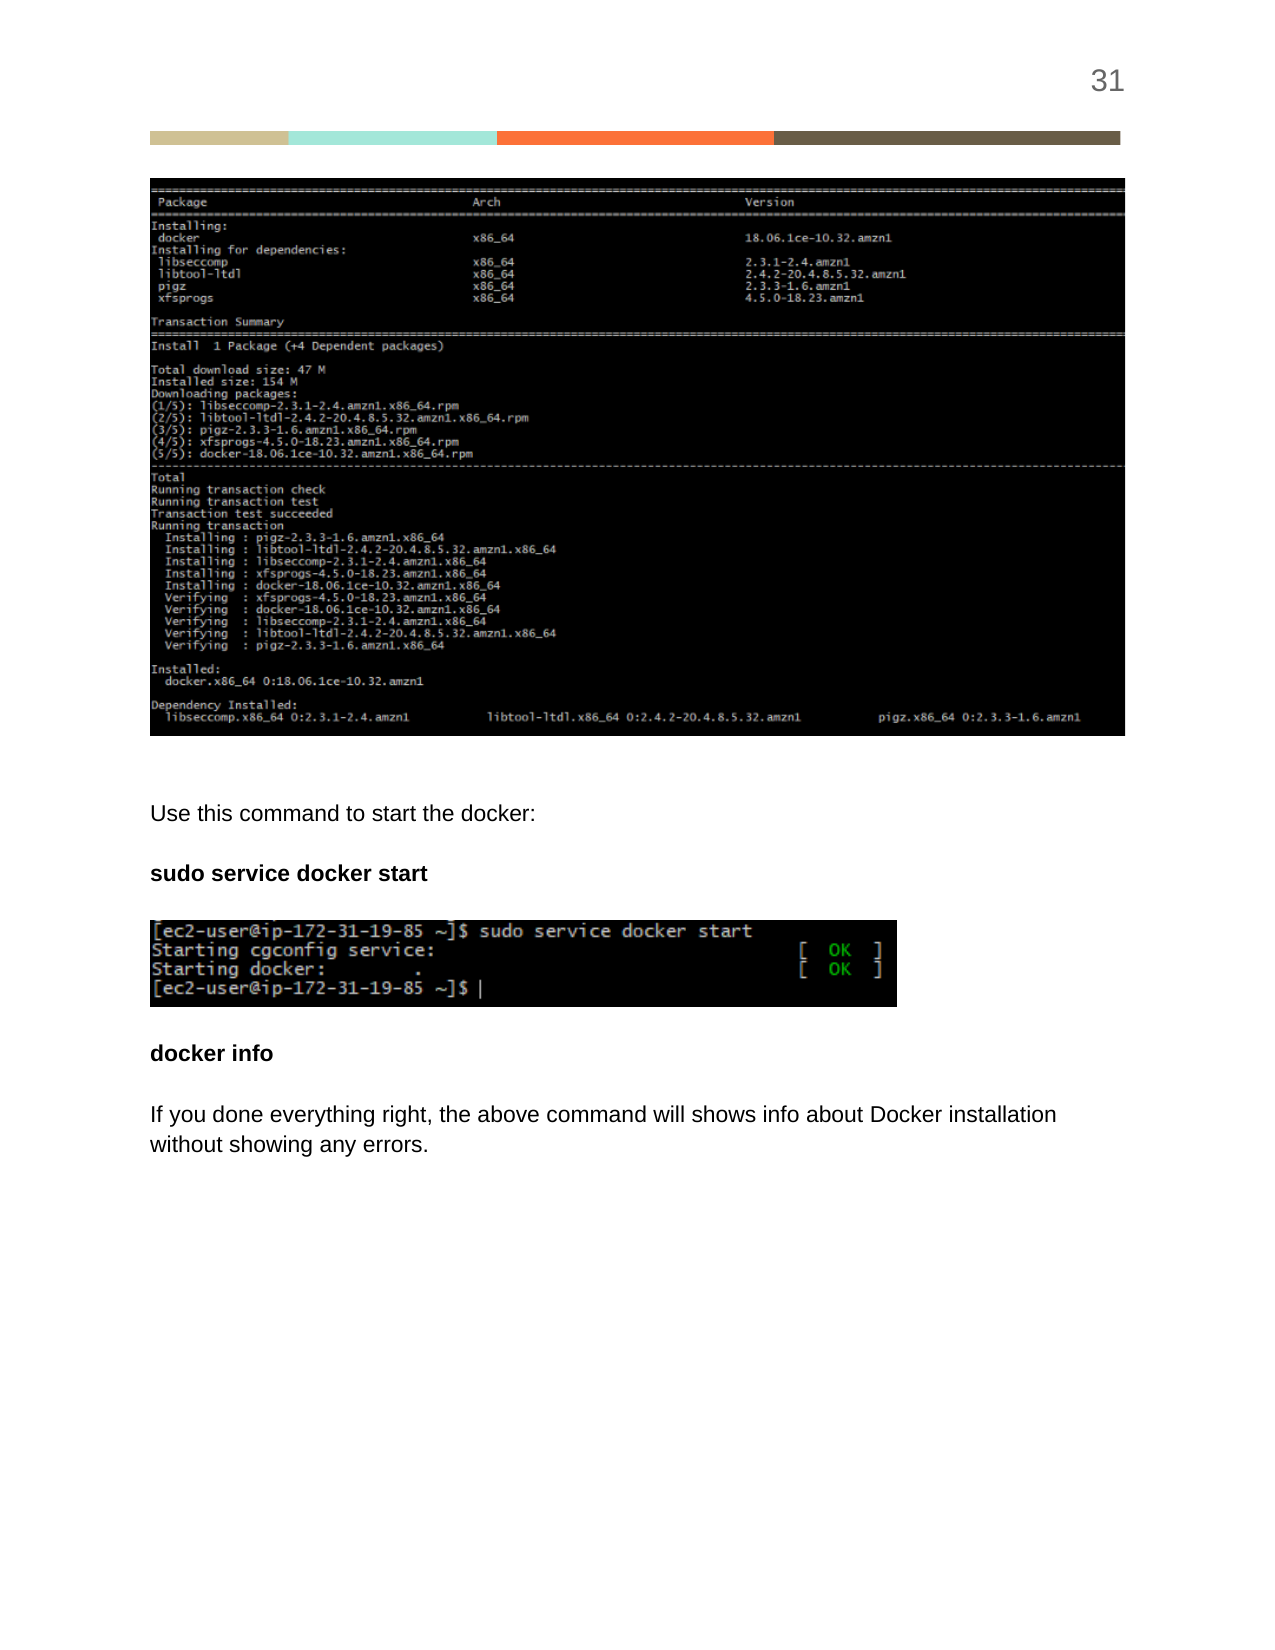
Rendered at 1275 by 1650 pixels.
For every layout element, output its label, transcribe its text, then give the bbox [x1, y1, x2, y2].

picture [150, 920, 897, 1007]
text If you done everything right, the above command will shows info about Docker installation without showing any errors. [150, 1101, 1125, 1157]
picture [150, 131, 1121, 145]
text sudo service docker start [150, 860, 1125, 886]
text Use this command to start the docker: [150, 799, 1125, 826]
text docker info [150, 1040, 1125, 1067]
picture [150, 178, 1125, 736]
